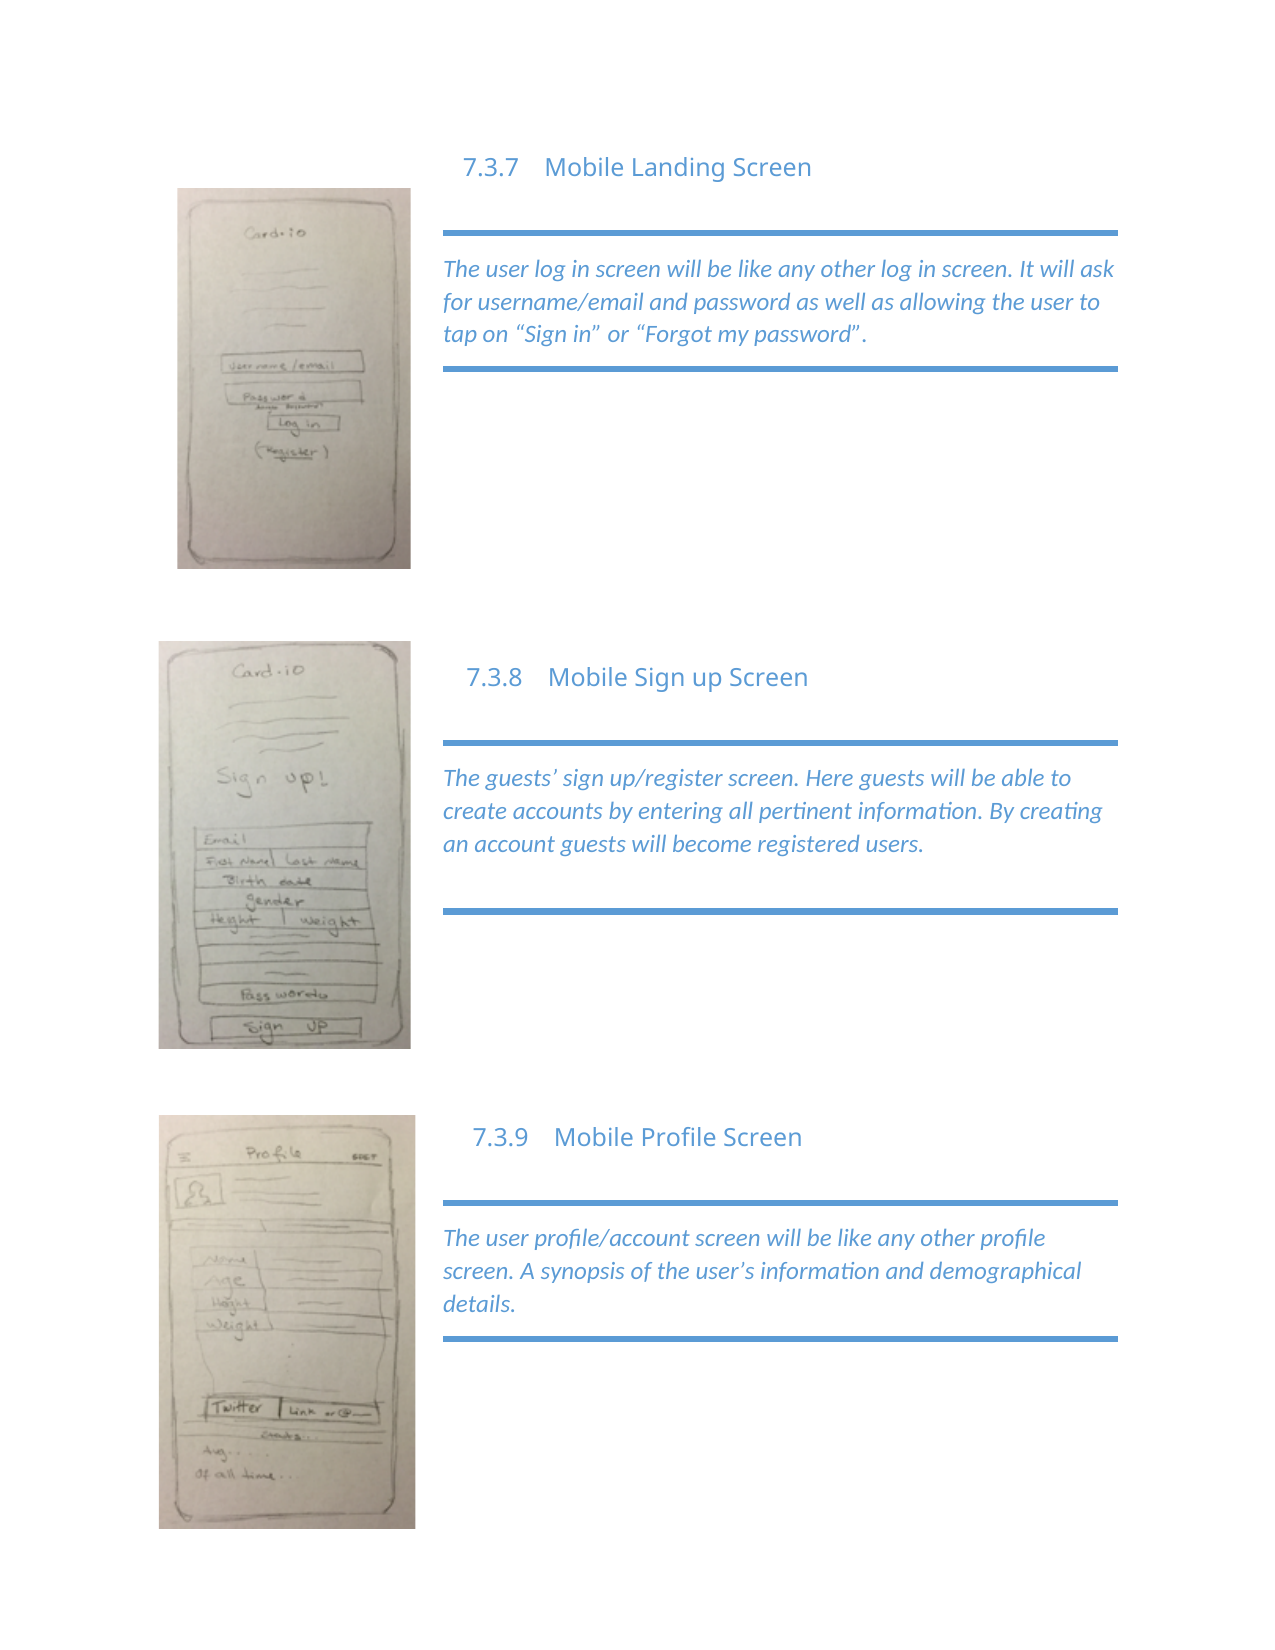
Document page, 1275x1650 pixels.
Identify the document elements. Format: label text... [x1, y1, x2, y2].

picture [158, 641, 411, 660]
picture [158, 694, 411, 1049]
picture [158, 1154, 416, 1529]
subtitle Mobile Sign up Screen [150, 660, 1125, 694]
picture [177, 188, 411, 569]
picture [158, 1115, 416, 1120]
subtitle Mobile Landing Screen [150, 150, 1125, 184]
subtitle Mobile Profile Screen [150, 1120, 1125, 1154]
